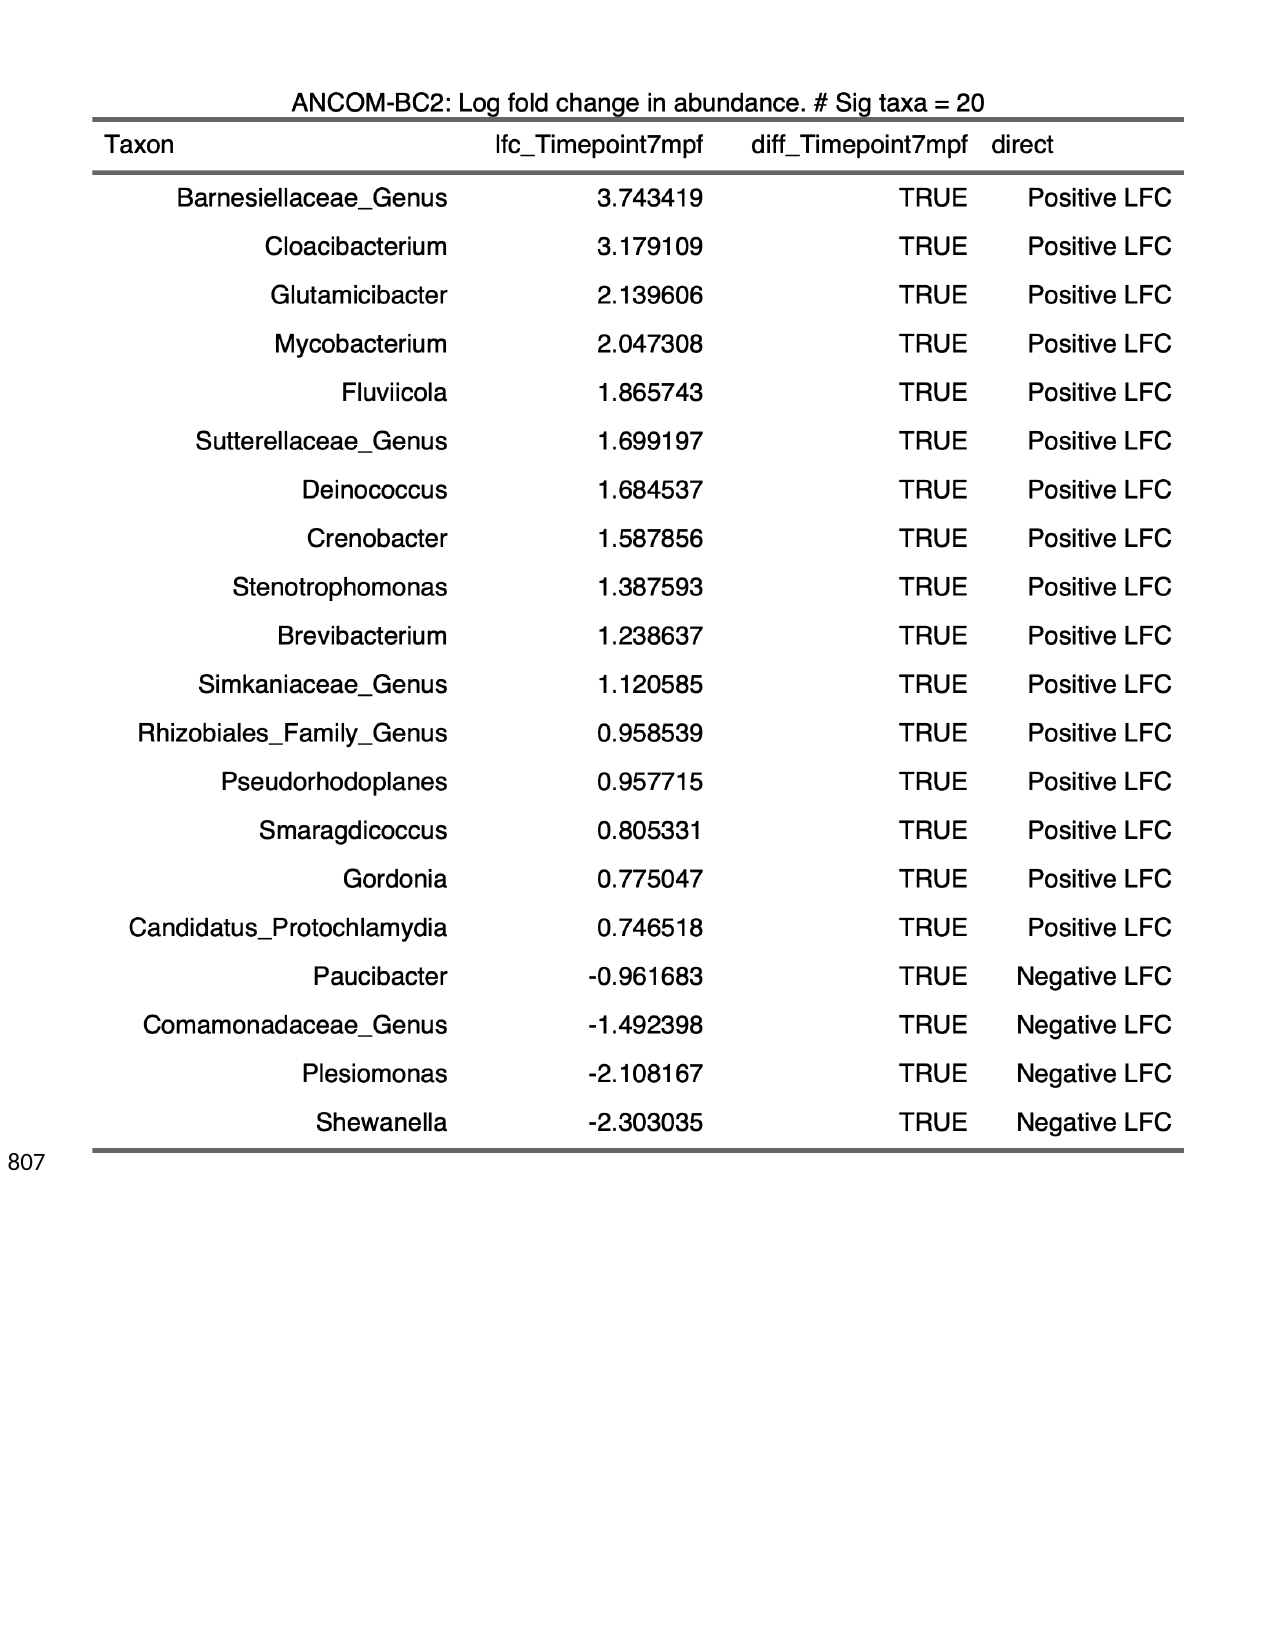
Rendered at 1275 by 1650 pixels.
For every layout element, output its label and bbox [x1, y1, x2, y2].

picture [75, 75, 1200, 1170]
